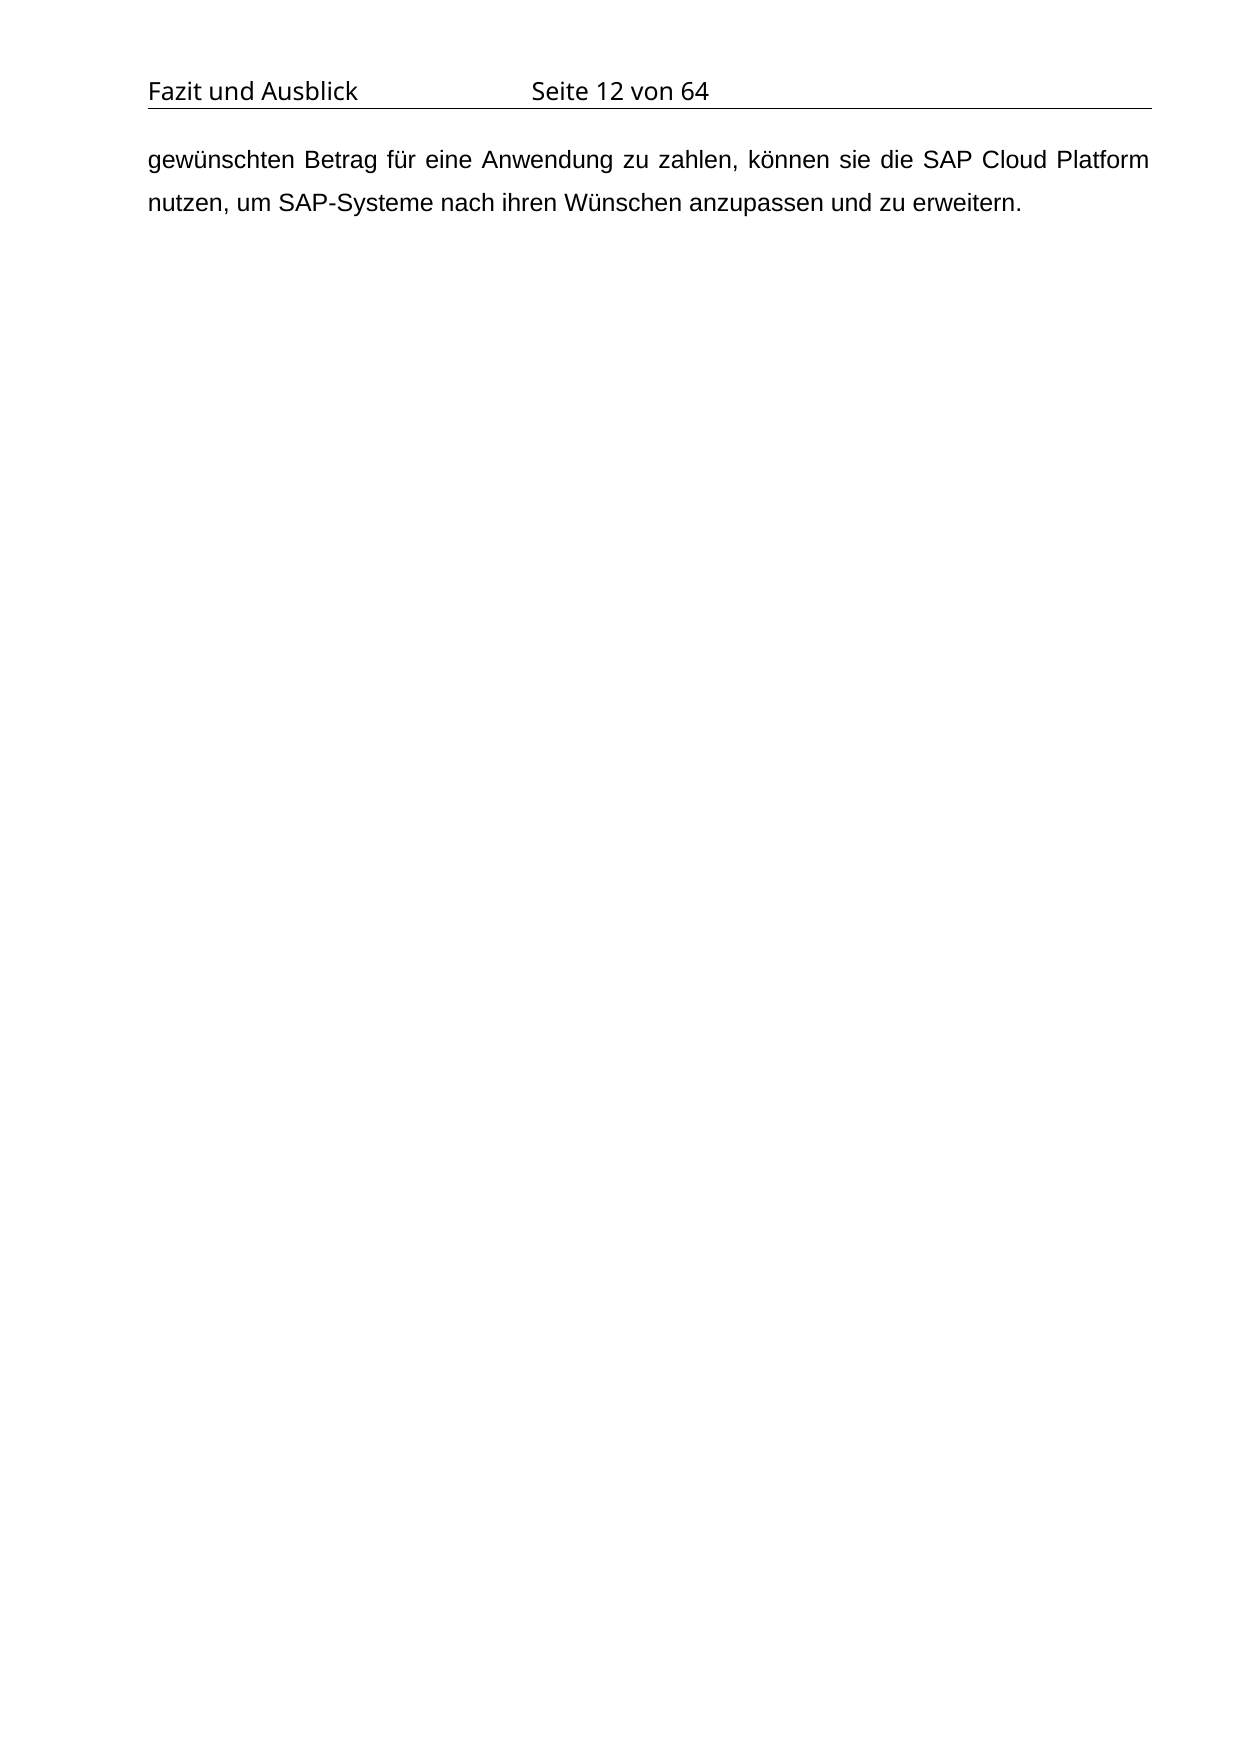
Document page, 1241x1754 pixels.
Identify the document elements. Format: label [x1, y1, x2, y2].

text [148, 145, 1152, 217]
